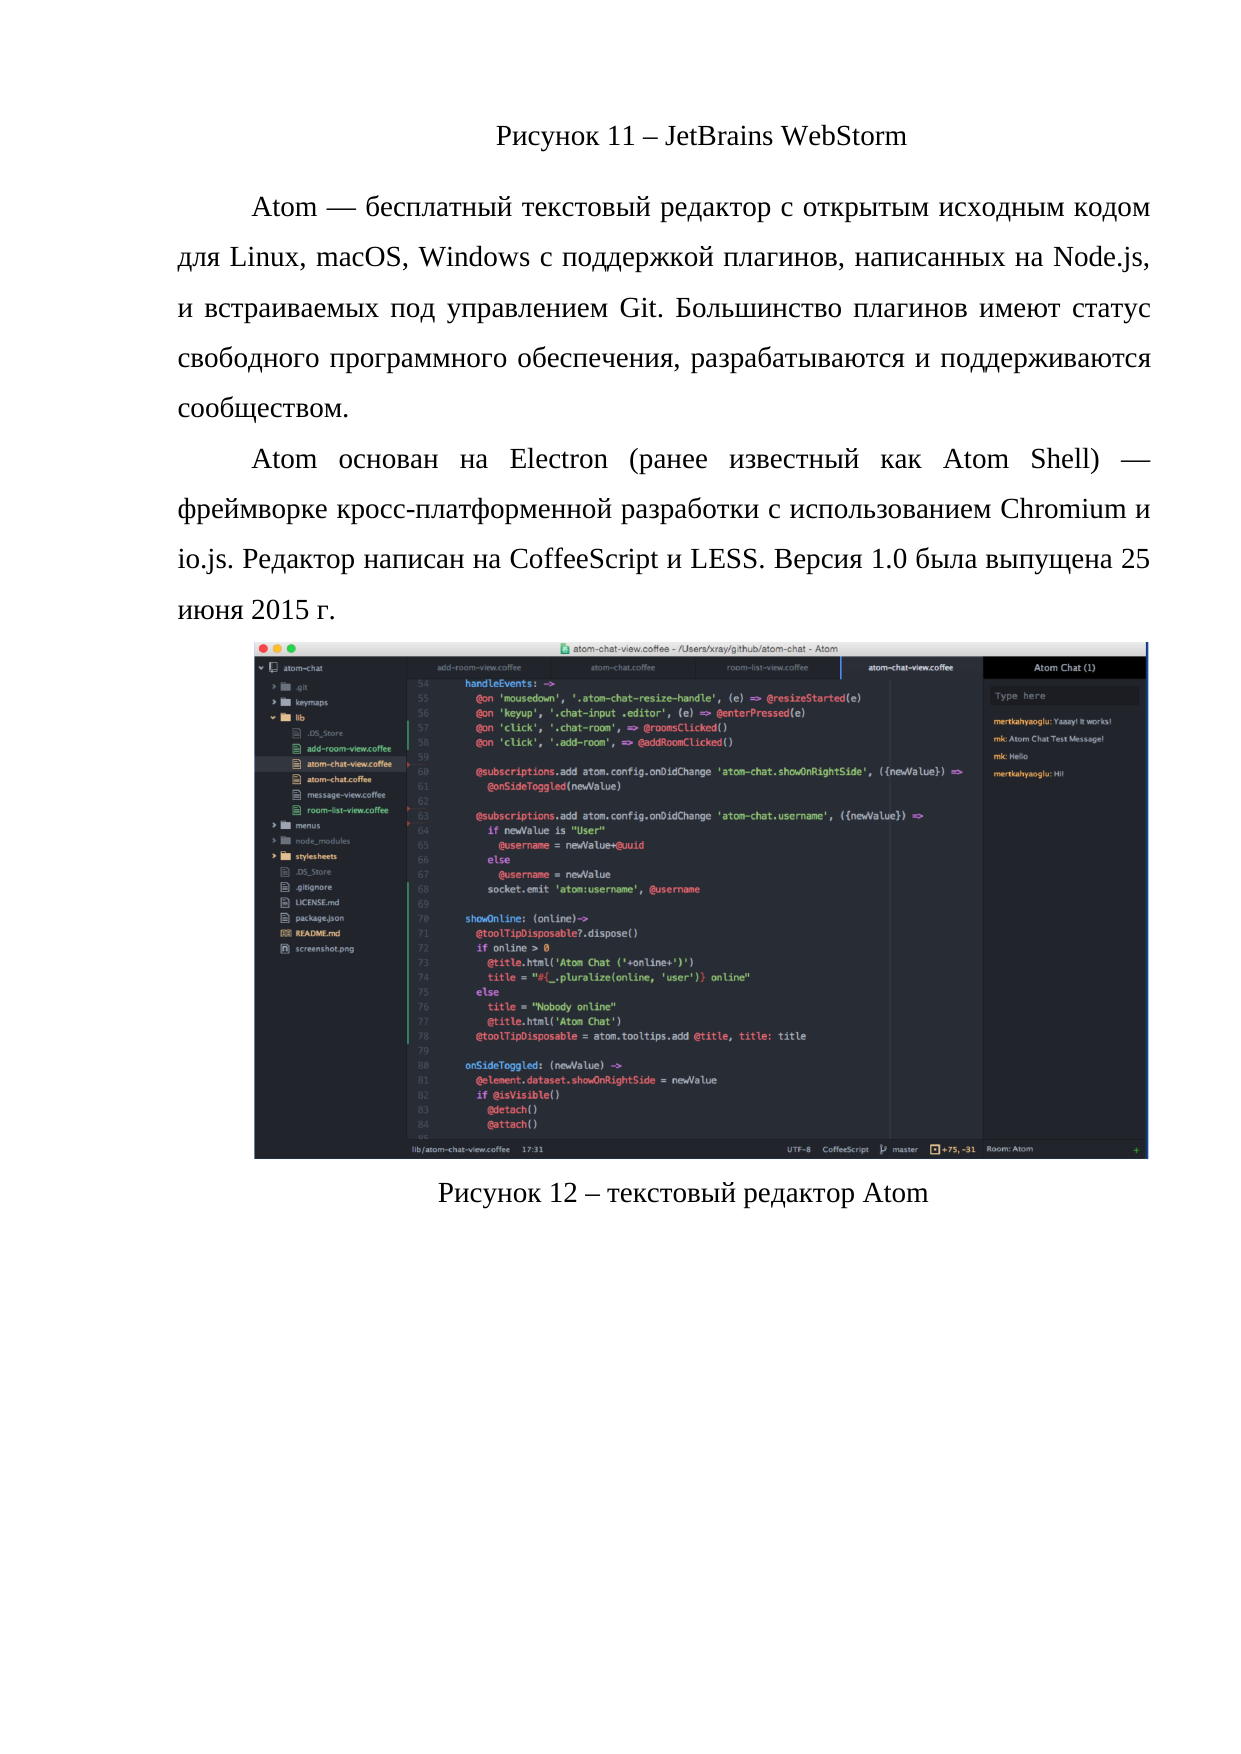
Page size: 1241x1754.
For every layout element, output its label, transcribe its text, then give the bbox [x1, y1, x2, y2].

text Рисунок 11 – JetBrains WebStorm [177, 118, 1152, 152]
text Atom — бесплатный текстовый редактор с открытым исходным кодом для Linux, macOS, Windows с поддержкой плагинов, написанных на Node.js, и встраиваемых под управлением Git. Большинство плагинов имеют статус свободного программного обеспечения, разрабатываются и поддерживаются сообществом. [177, 189, 1152, 424]
text Рисунок 12 – текстовый редактор Atom [177, 1175, 1152, 1209]
text Atom основан на Electron (ранее известный как Atom Shell) — фреймворке кросс-платформенной разработки с использованием Chromium и io.js. Редактор написан на CoffeeScript и LESS. Версия 1.0 была выпущена 25 июня 2015 г. [177, 441, 1152, 625]
picture [254, 642, 1149, 1159]
